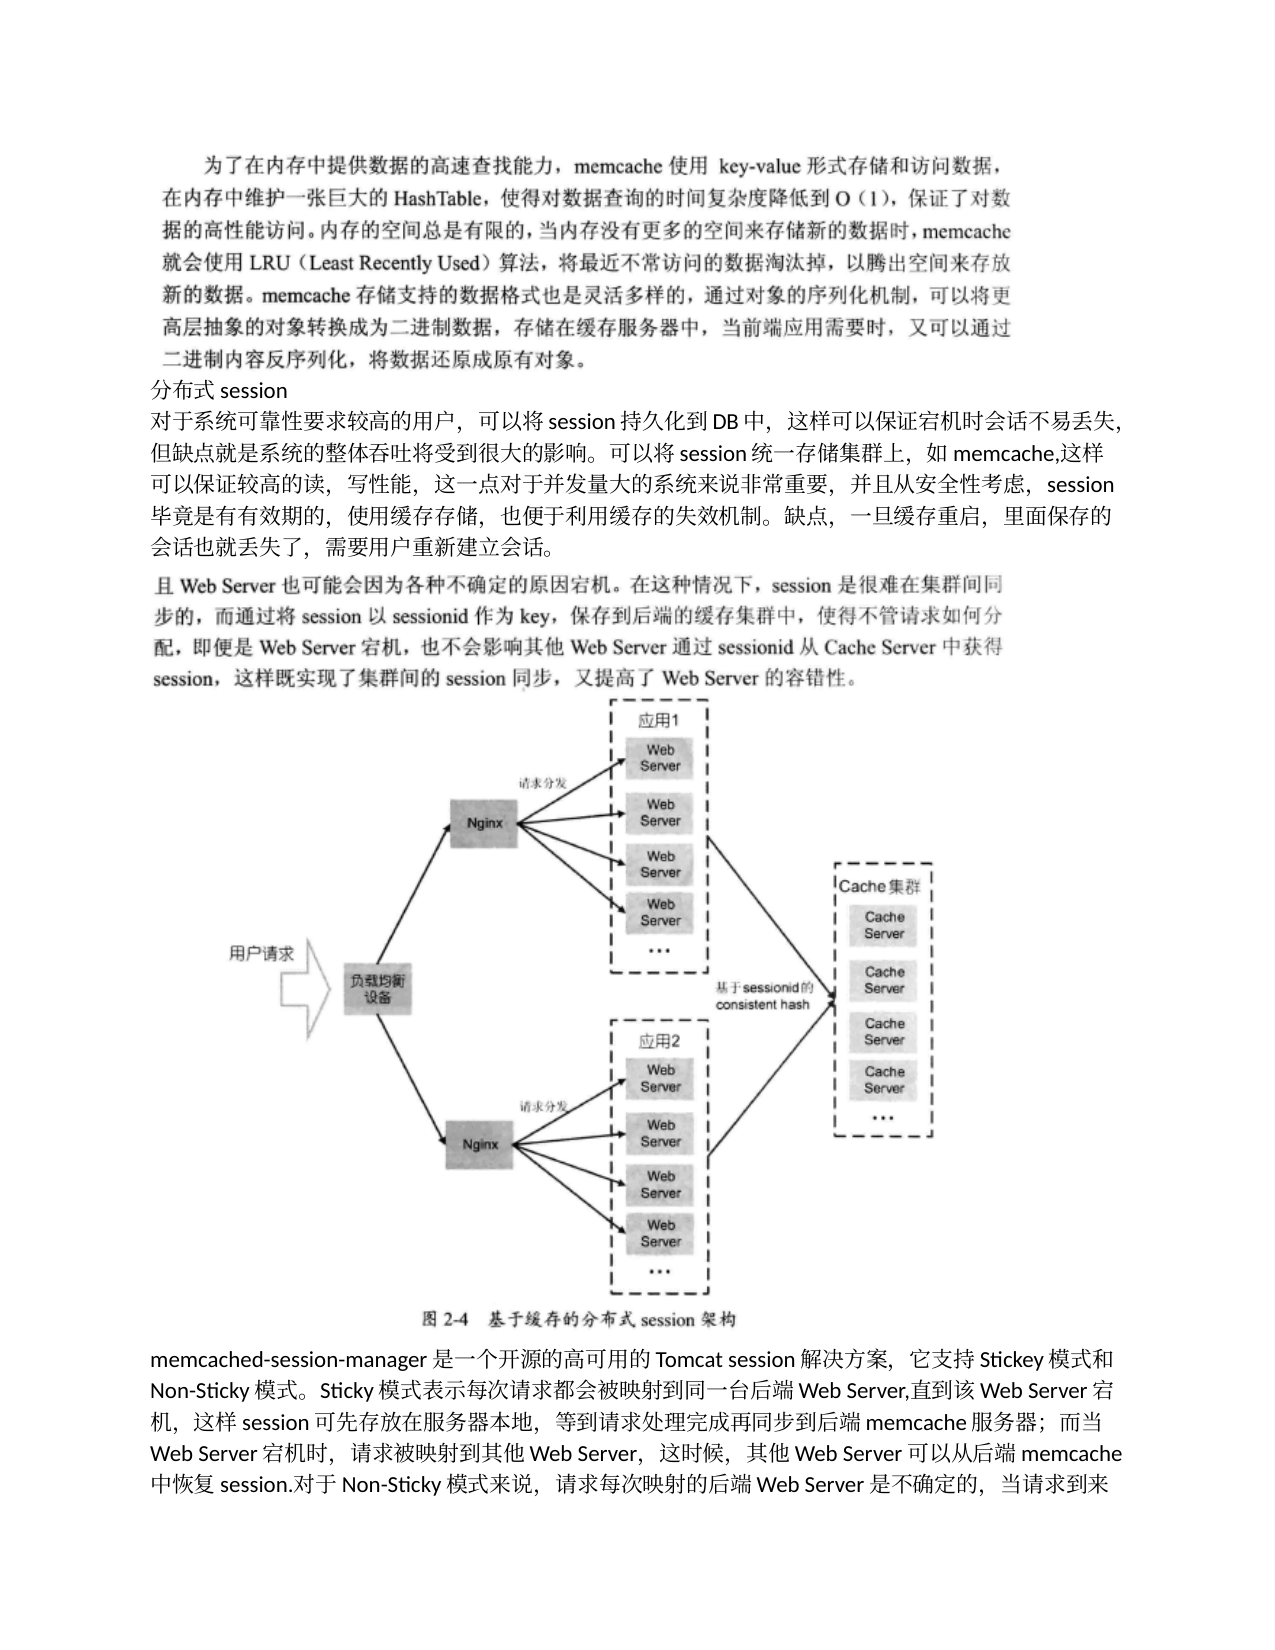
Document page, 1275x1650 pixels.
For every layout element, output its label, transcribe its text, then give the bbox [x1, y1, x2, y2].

picture [150, 561, 1014, 1342]
picture [150, 150, 1014, 374]
text 对于系统可靠性要求较高的用户，可以将session持久化到DB中，这样可以保证宕机时会话不易丢失，但缺点就是系统的整体吞吐将受到很大的影响。可以将session统一存储集群上，如memcache,这样可以保证较高的读，写性能，这一点对于并发量大的系统来说非常重要，并且从安全性考虑，session毕竟是有有效期的，使用缓存存储，也便于利用缓存的失效机制。缺点，一旦缓存重启，里面保存的会话也就丢失了，需要用户重新建立会话。 [150, 404, 1125, 562]
text 分布式session [150, 373, 1125, 404]
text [150, 1342, 1125, 1499]
